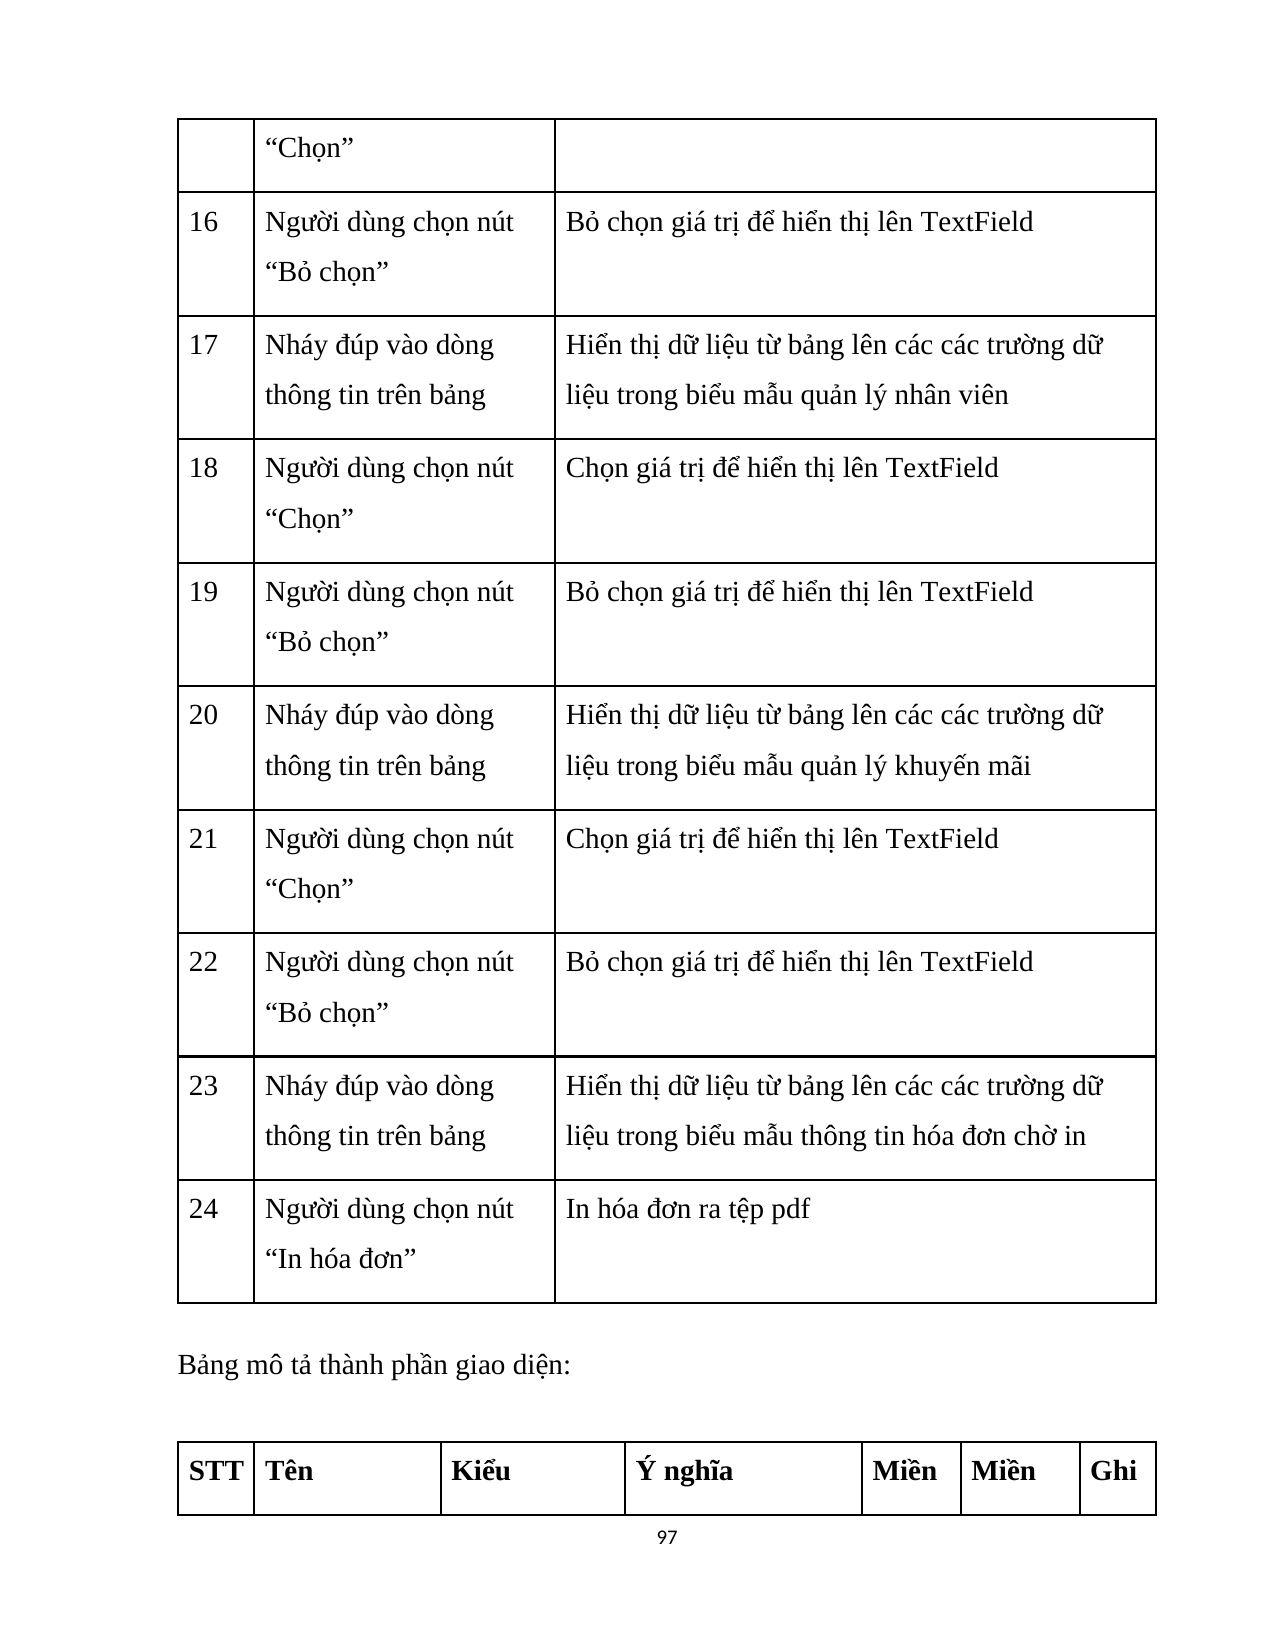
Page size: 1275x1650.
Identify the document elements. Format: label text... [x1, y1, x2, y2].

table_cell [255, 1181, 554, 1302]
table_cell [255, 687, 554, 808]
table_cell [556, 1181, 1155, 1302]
text Bảng mô tả thành phần giao diện: [177, 1347, 1157, 1381]
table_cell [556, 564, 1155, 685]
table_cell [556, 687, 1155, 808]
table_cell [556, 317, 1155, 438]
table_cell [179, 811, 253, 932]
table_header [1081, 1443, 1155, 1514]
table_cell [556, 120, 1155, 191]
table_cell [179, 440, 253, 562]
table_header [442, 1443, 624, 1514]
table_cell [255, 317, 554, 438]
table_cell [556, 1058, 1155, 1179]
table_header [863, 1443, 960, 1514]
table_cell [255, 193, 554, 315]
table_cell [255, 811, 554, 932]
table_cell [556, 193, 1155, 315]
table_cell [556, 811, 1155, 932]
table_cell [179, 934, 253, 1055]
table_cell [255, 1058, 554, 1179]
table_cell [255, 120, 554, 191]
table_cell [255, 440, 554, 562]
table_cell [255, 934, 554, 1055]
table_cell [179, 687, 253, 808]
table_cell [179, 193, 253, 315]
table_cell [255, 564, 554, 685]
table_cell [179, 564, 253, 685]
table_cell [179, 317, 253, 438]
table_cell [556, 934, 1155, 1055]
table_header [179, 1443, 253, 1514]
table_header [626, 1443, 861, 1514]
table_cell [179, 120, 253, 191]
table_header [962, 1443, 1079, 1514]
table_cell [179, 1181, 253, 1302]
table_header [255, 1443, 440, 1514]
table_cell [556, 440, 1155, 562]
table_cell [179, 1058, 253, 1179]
